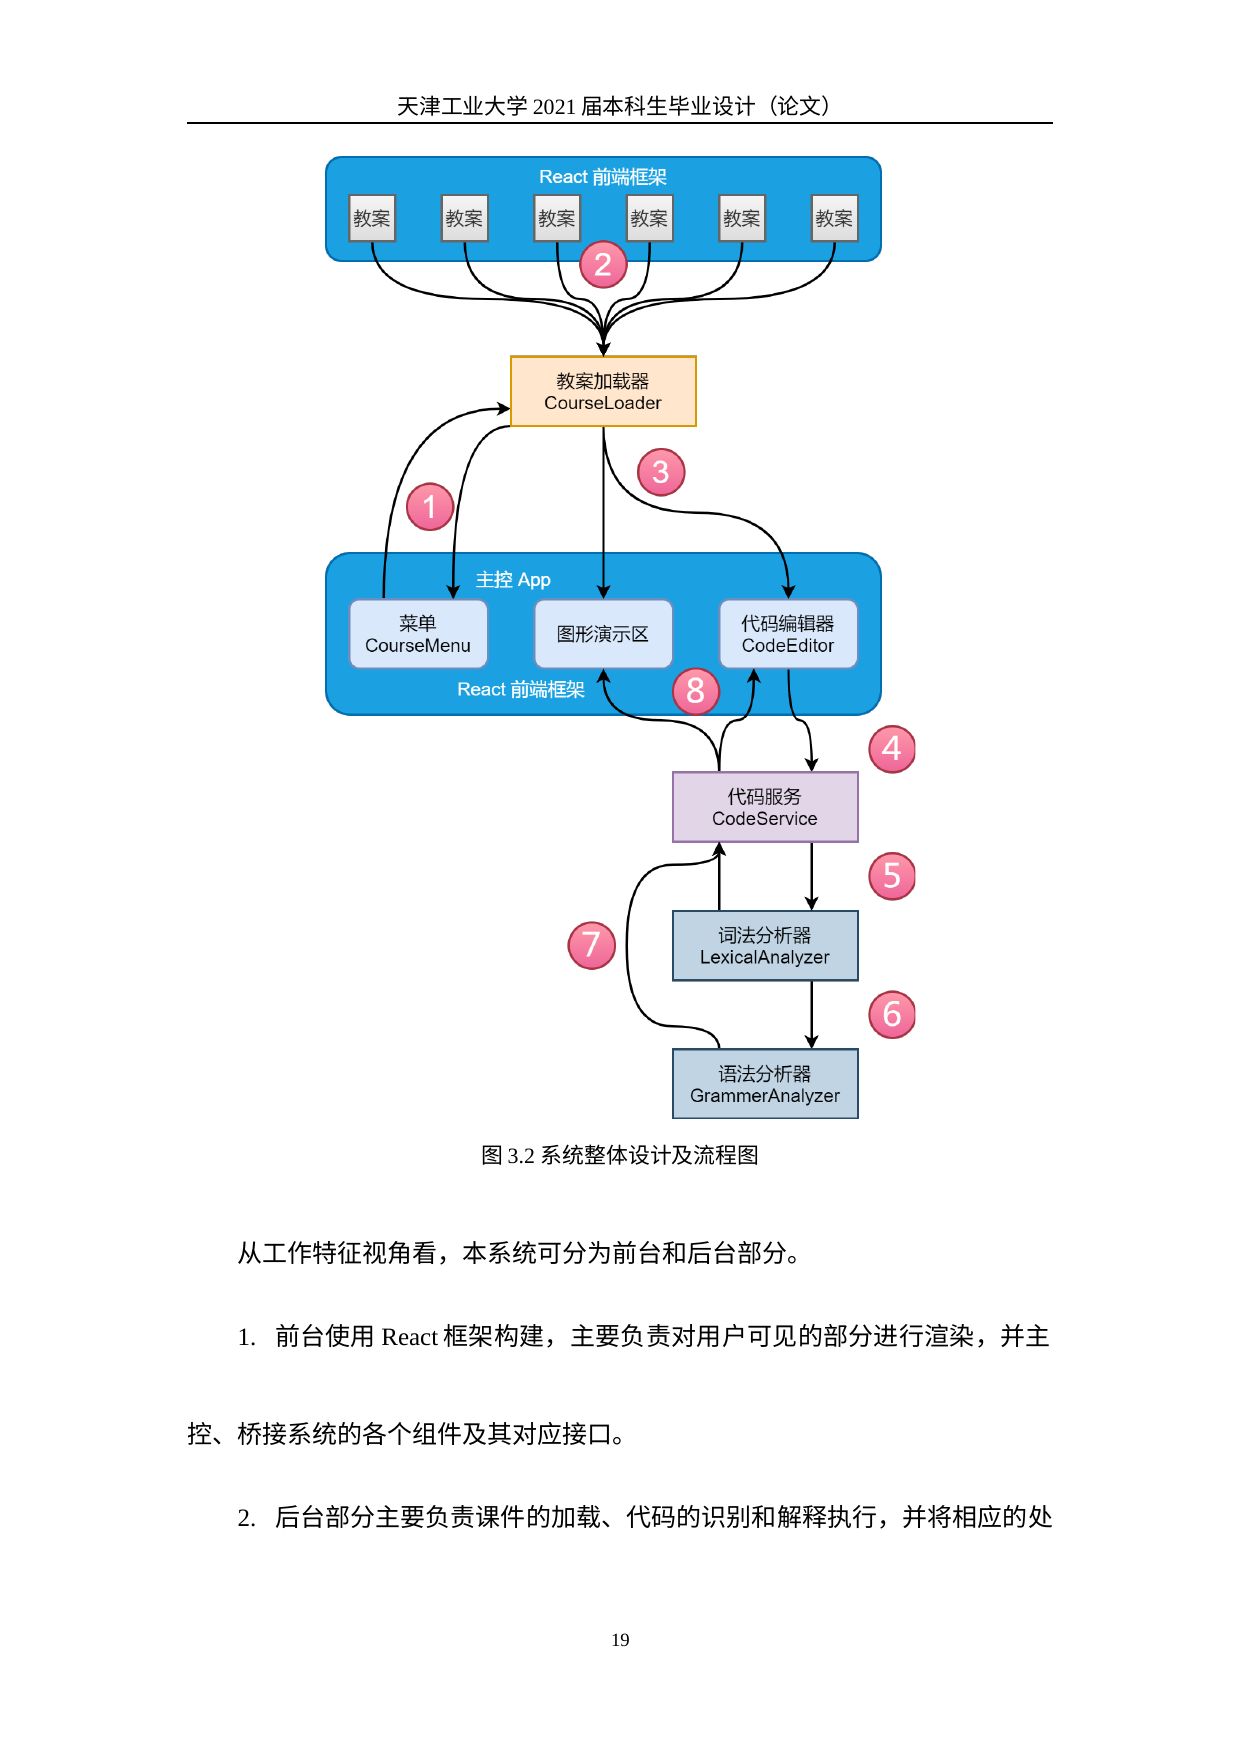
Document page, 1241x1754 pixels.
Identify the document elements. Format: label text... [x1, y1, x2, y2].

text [187, 1483, 1053, 1548]
picture [325, 155, 916, 1119]
text 1. 前台使用React框架构建，主要负责对用户可见的部分进行渲染，并主控、桥接系统的各个组件及其对应接口。 [187, 1302, 1053, 1465]
text 从工作特征视角看，本系统可分为前台和后台部分。 [187, 1219, 1053, 1284]
text 图3.2 系统整体设计及流程图 [187, 1138, 1053, 1211]
